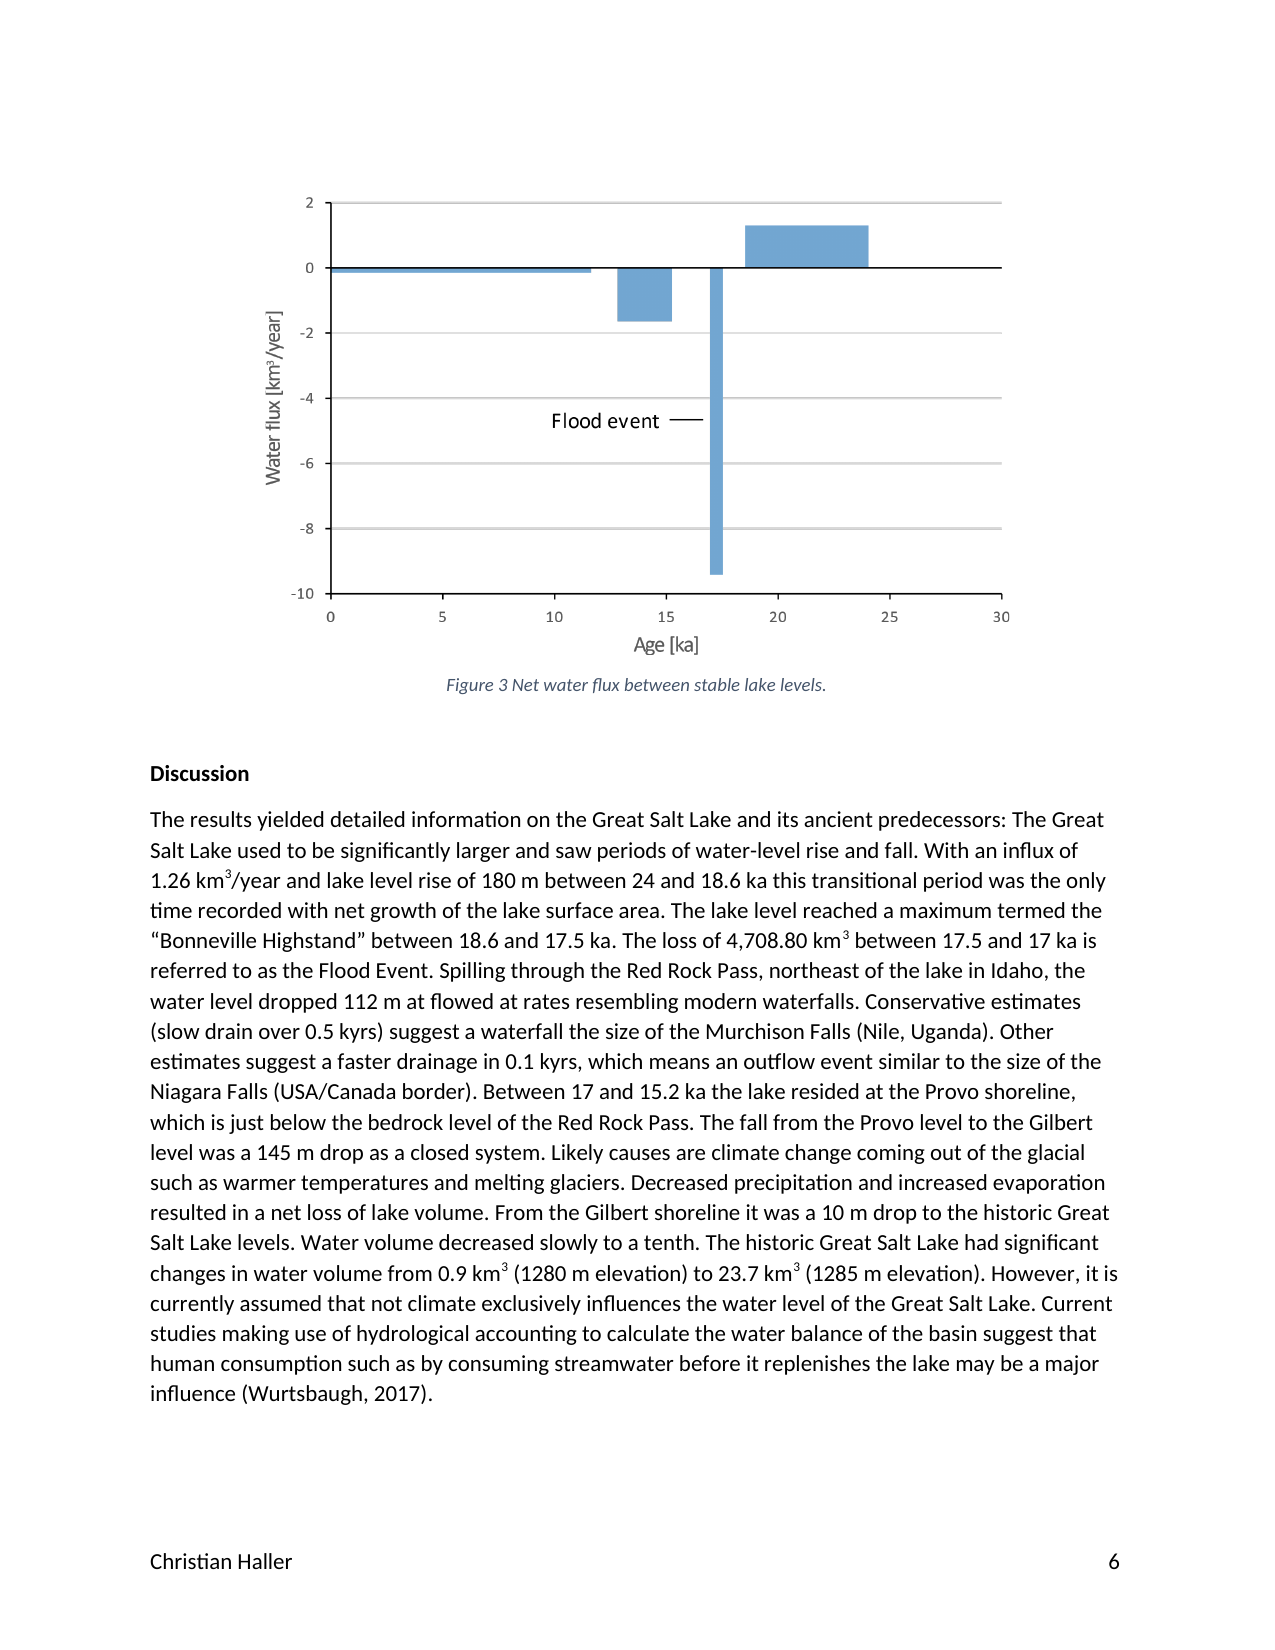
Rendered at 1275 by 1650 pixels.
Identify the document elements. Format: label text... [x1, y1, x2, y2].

picture [265, 196, 1010, 655]
text Discussion [150, 759, 1125, 787]
text The results yielded detailed information on the Great Salt Lake and its ancient predecessors: The Great Salt Lake used to be significantly larger and saw periods of water-level rise and fall. With an influx of 1.26 km3/year and lake level rise of 180 m between 24 and 18.6 ka this transitional period was the only time recorded with net growth of the lake surface area. The lake level reached a maximum termed the “Bonneville Highstand” between 18.6 and 17.5 ka. The loss of 4,708.80 km3 between 17.5 and 17 ka is referred to as the Flood Event. Spilling through the Red Rock Pass, northeast of the lake in Idaho, the water level dropped 112 m at flowed at rates resembling modern waterfalls. Conservative estimates (slow drain over 0.5 kyrs) suggest a waterfall the size of the Murchison Falls (Nile, Uganda). Other estimates suggest a faster drainage in 0.1 kyrs, which means an outflow event similar to the size of the Niagara Falls (USA/Canada border). Between 17 and 15.2 ka the lake resided at the Provo shoreline, which is just below the bedrock level of the Red Rock Pass. The fall from the Provo level to the Gilbert level was a 145 m drop as a closed system. Likely causes are climate change coming out of the glacial such as warmer temperatures and melting glaciers. Decreased precipitation and increased evaporation resulted in a net loss of lake volume. From the Gilbert shoreline it was a 10 m drop to the historic Great Salt Lake levels. Water volume decreased slowly to a tenth. The historic Great Salt Lake had significant changes in water volume from 0.9 km3 (1280 m elevation) to 23.7 km3 (1285 m elevation). However, it is currently assumed that not climate exclusively influences the water level of the Great Salt Lake. Current studies making use of hydrological accounting to calculate the water balance of the basin suggest that human consumption such as by consuming streamwater before it replenishes the lake may be a major influence . [150, 806, 1125, 1407]
